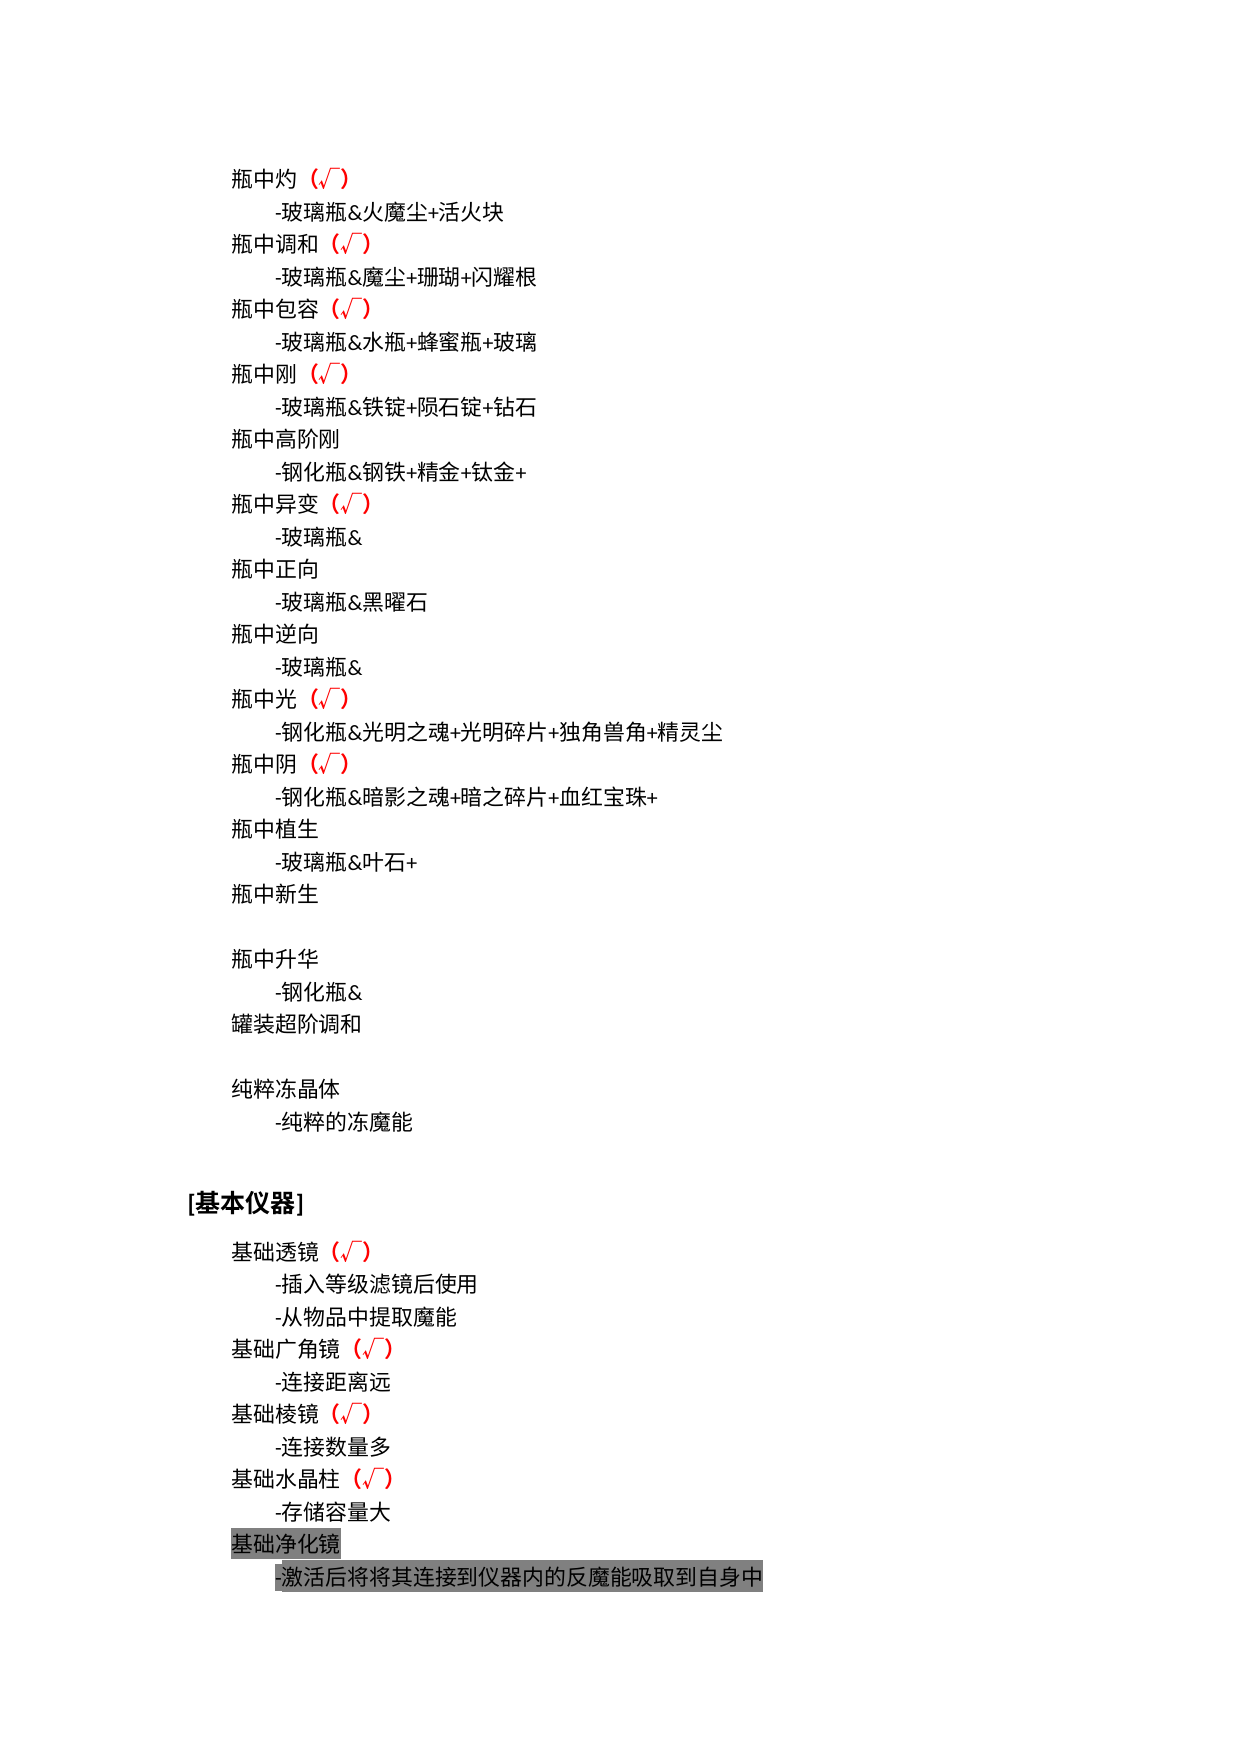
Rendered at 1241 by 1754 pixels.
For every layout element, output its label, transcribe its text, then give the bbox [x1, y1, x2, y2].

text -存储容量大 [231, 1494, 1053, 1527]
text -钢化瓶& [231, 974, 1053, 1007]
text 瓶中调和（√） [187, 227, 1053, 259]
text 瓶中光（√） [187, 682, 1053, 714]
text 瓶中刚（√） [187, 357, 1053, 389]
text -玻璃瓶&魔尘+珊瑚+闪耀根 [231, 259, 1053, 292]
text -激活后将将其连接到仪器内的反魔能吸取到自身中 [231, 1559, 1053, 1592]
text 瓶中正向 [187, 552, 1053, 584]
text 基础棱镜（√） [187, 1397, 1053, 1429]
text -玻璃瓶&铁锭+陨石锭+钻石 [231, 389, 1053, 422]
text 瓶中异变（√） [187, 487, 1053, 519]
text 瓶中逆向 [187, 617, 1053, 649]
text 瓶中灼（√） [187, 162, 1053, 194]
text 瓶中阴（√） [187, 747, 1053, 779]
text 基础水晶柱（√） [187, 1462, 1053, 1494]
text -连接距离远 [231, 1364, 1053, 1397]
text -插入等级滤镜后使用 [231, 1267, 1053, 1299]
text -玻璃瓶&叶石+ [231, 844, 1053, 877]
text 瓶中包容（√） [187, 292, 1053, 324]
text 纯粹冻晶体 [187, 1072, 1053, 1104]
text 瓶中新生 [187, 877, 1053, 909]
text -玻璃瓶& [231, 649, 1053, 682]
text -钢化瓶&暗影之魂+暗之碎片+血红宝珠+ [231, 779, 1053, 812]
text -从物品中提取魔能 [231, 1299, 1053, 1332]
text -玻璃瓶& [231, 519, 1053, 552]
text -玻璃瓶&火魔尘+活火块 [231, 194, 1053, 227]
text -玻璃瓶&水瓶+蜂蜜瓶+玻璃 [231, 324, 1053, 357]
text 基础透镜（√） [187, 1234, 1053, 1267]
text -钢化瓶&光明之魂+光明碎片+独角兽角+精灵尘 [231, 714, 1053, 747]
text -连接数量多 [231, 1429, 1053, 1462]
text 罐装超阶调和 [187, 1007, 1053, 1039]
text 瓶中升华 [187, 942, 1053, 974]
text 瓶中植生 [187, 812, 1053, 844]
text -纯粹的冻魔能 [231, 1104, 1053, 1137]
text 瓶中高阶刚 [187, 422, 1053, 454]
text -玻璃瓶&黑曜石 [231, 584, 1053, 617]
text 基础广角镜（√） [187, 1332, 1053, 1364]
text 基础净化镜 [187, 1527, 1053, 1559]
text -钢化瓶&钢铁+精金+钛金+ [231, 454, 1053, 487]
text [基本仪器] [187, 1169, 1053, 1234]
